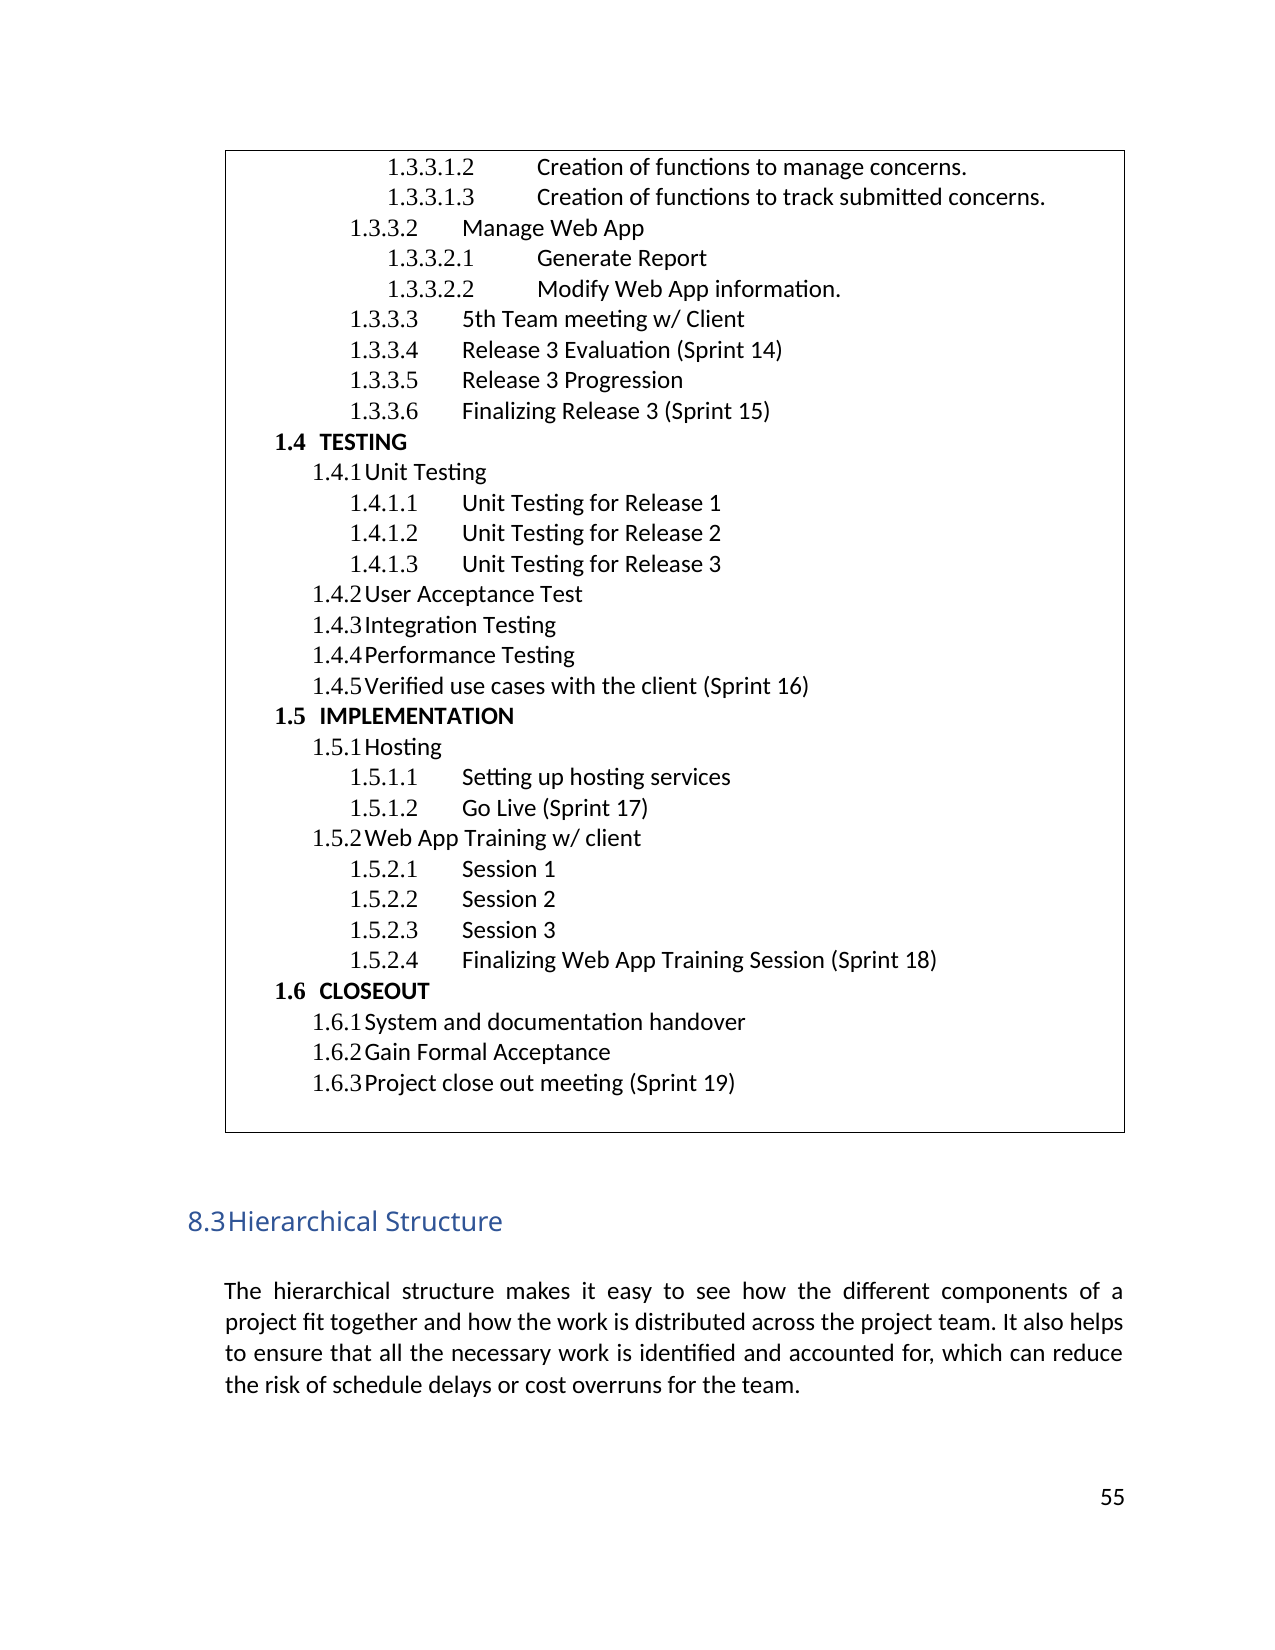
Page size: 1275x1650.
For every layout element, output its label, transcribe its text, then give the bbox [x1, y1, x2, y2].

text The hierarchical structure makes it easy to see how the different components of a project fit together and how the work is distributed across the project team. It also helps to ensure that all the necessary work is identified and accounted for, which can reduce the risk of schedule delays or cost overruns for the team. [224, 1275, 1125, 1399]
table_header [226, 151, 1124, 1132]
subtitle Hierarchical Structure [187, 1202, 1125, 1239]
